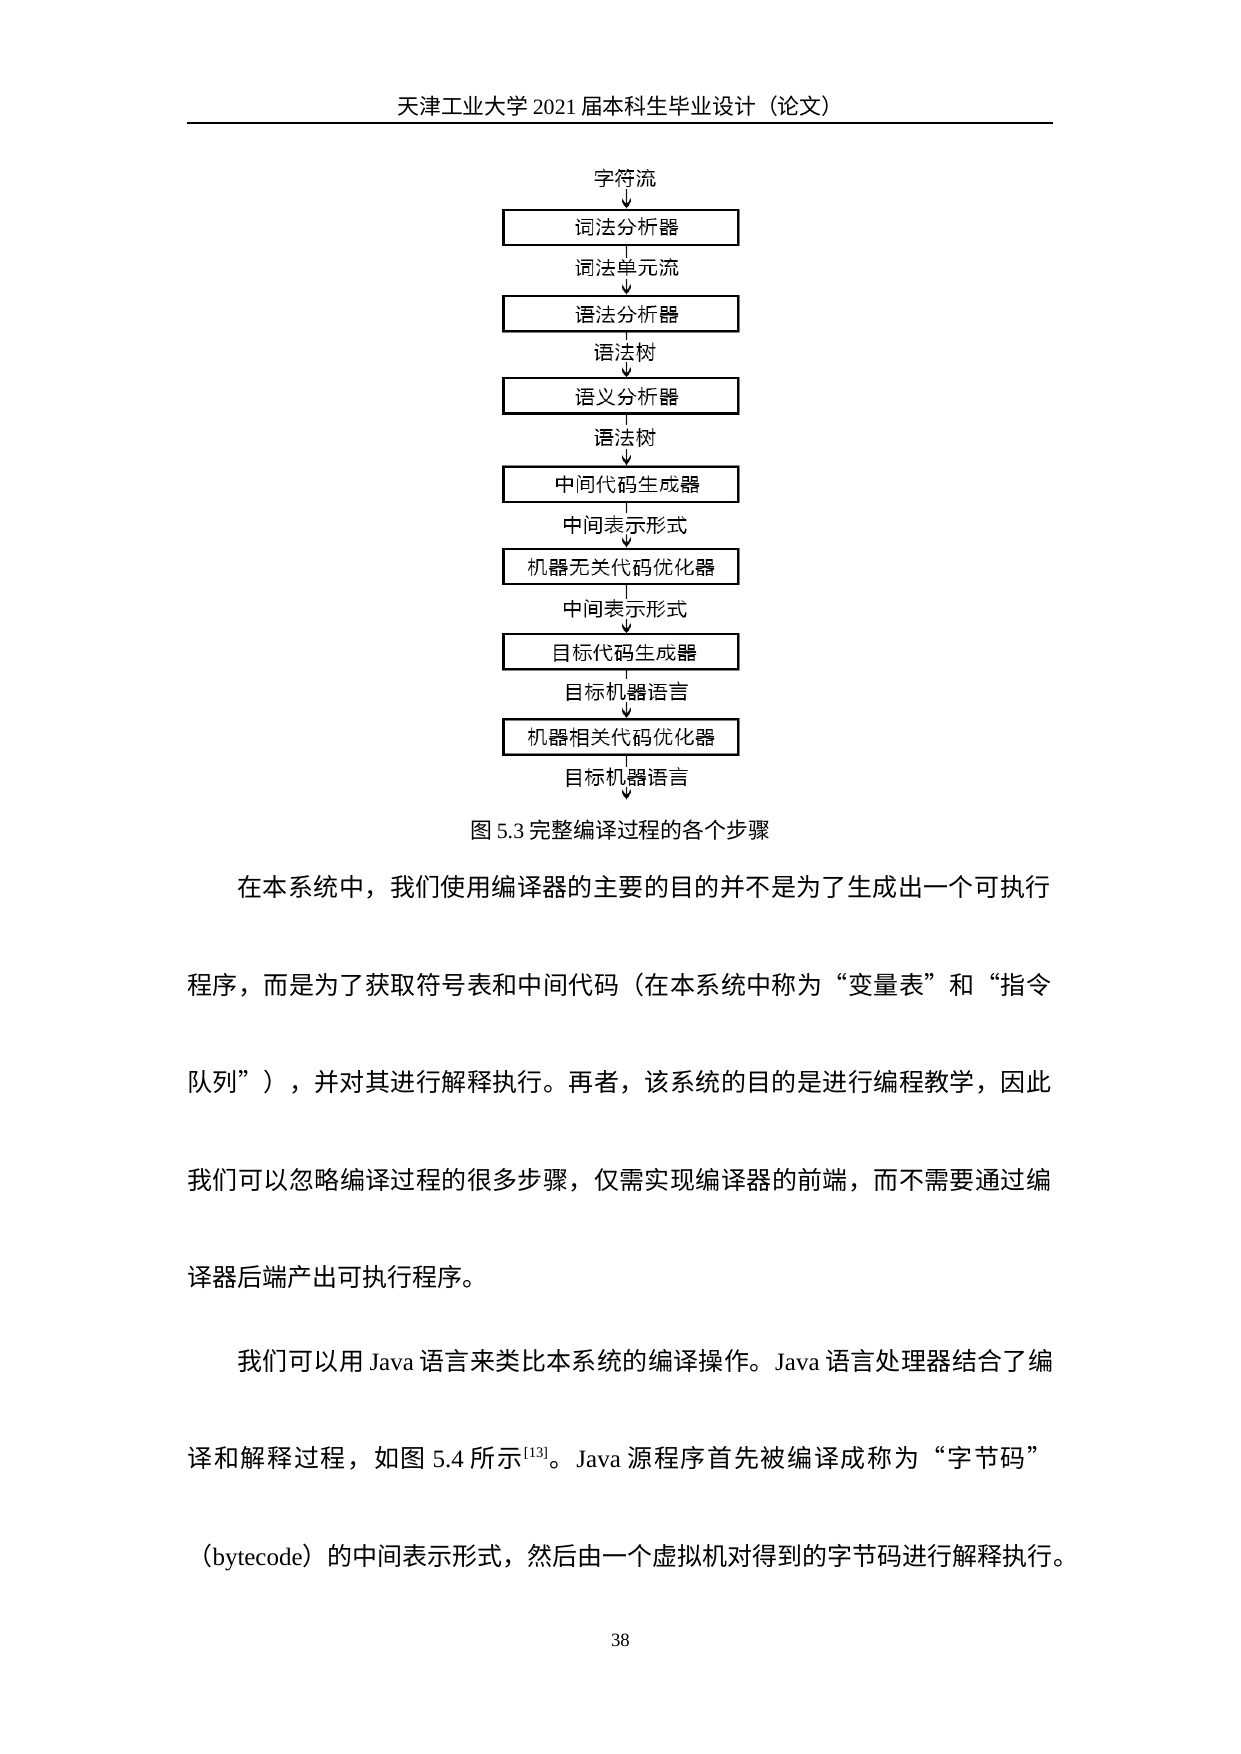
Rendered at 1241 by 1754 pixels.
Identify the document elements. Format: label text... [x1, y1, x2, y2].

picture [479, 155, 762, 806]
text 在本系统中，我们使用编译器的主要的目的并不是为了生成出一个可执行程序，而是为了获取符号表和中间代码（在本系统中称为“变量表”和“指令队列”），并对其进行解释执行。再者，该系统的目的是进行编程教学，因此我们可以忽略编译过程的很多步骤，仅需实现编译器的前端，而不需要通过编译器后端产出可执行程序。 [187, 853, 1053, 1308]
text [187, 1327, 1053, 1587]
text 图5.3 完整编译过程的各个步骤 [187, 813, 1053, 846]
